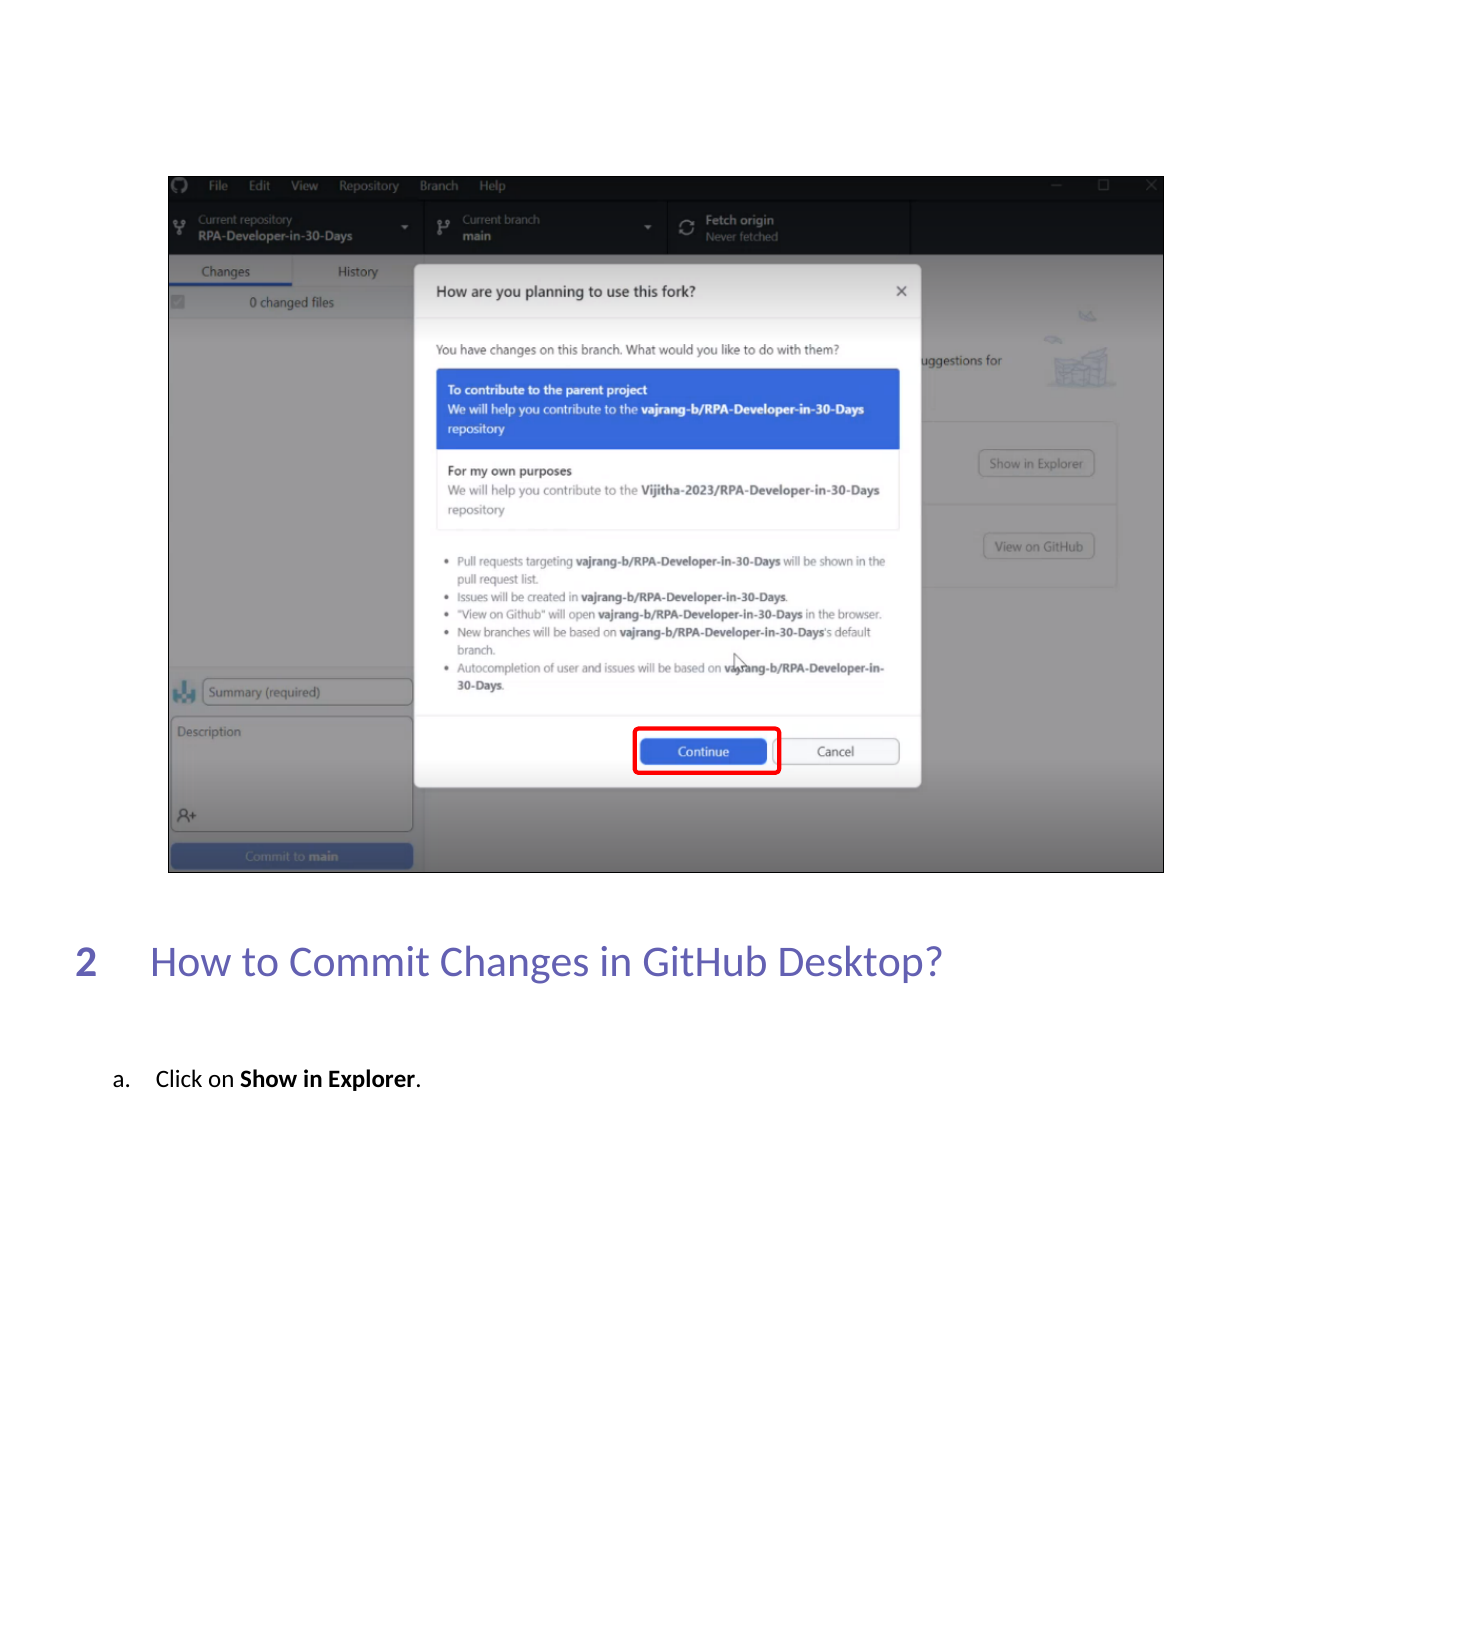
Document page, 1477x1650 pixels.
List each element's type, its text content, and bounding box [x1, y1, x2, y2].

list Click on Show in Explorer. [112, 1063, 1401, 1133]
list Upon successfully completing the cloning process, the following panel will be presented. Proceed by selecting the "Continue" option. [112, 137, 1401, 878]
subtitle How to Commit Changes in GitHub Desktop? [75, 934, 1401, 987]
